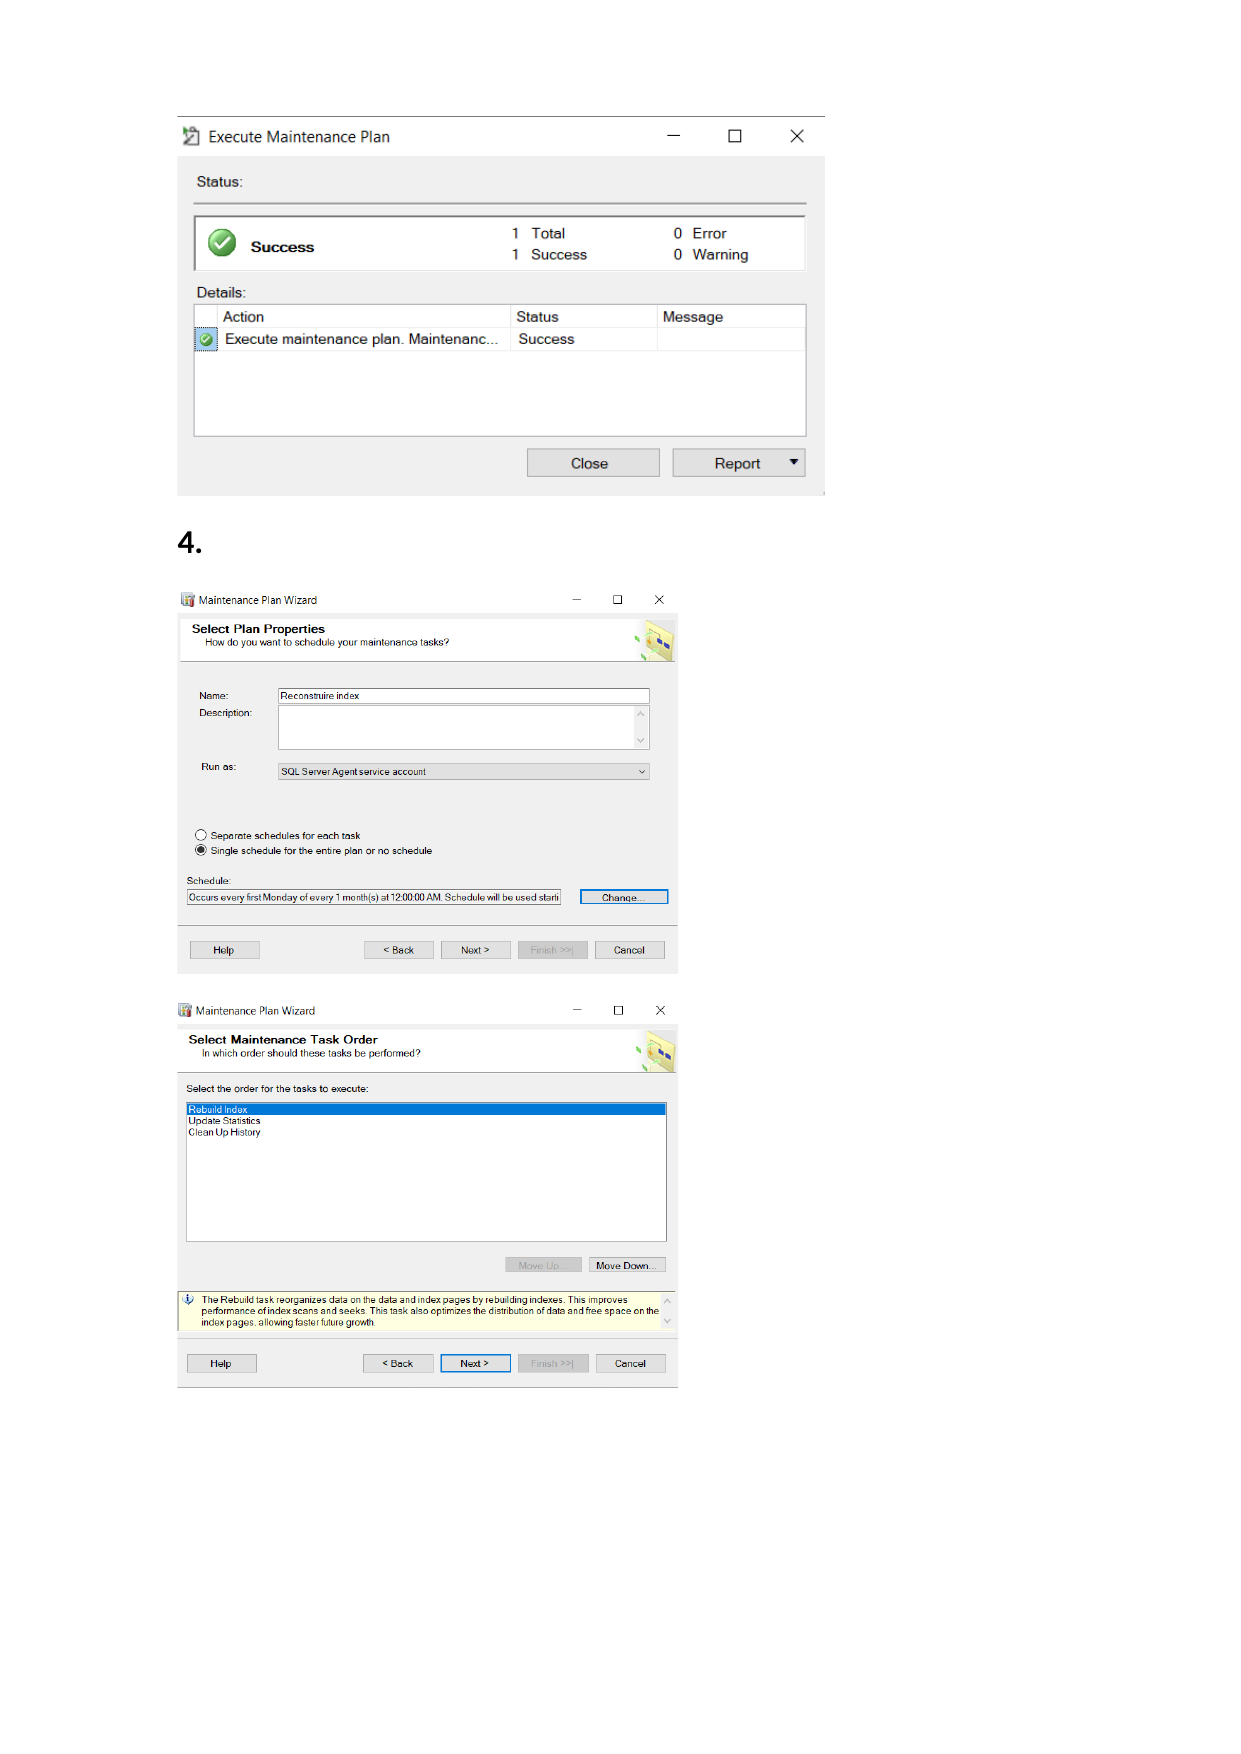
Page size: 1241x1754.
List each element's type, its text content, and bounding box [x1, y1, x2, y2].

picture [177, 998, 679, 1388]
picture [177, 588, 679, 974]
text 4. [177, 521, 1152, 561]
picture [177, 116, 825, 496]
